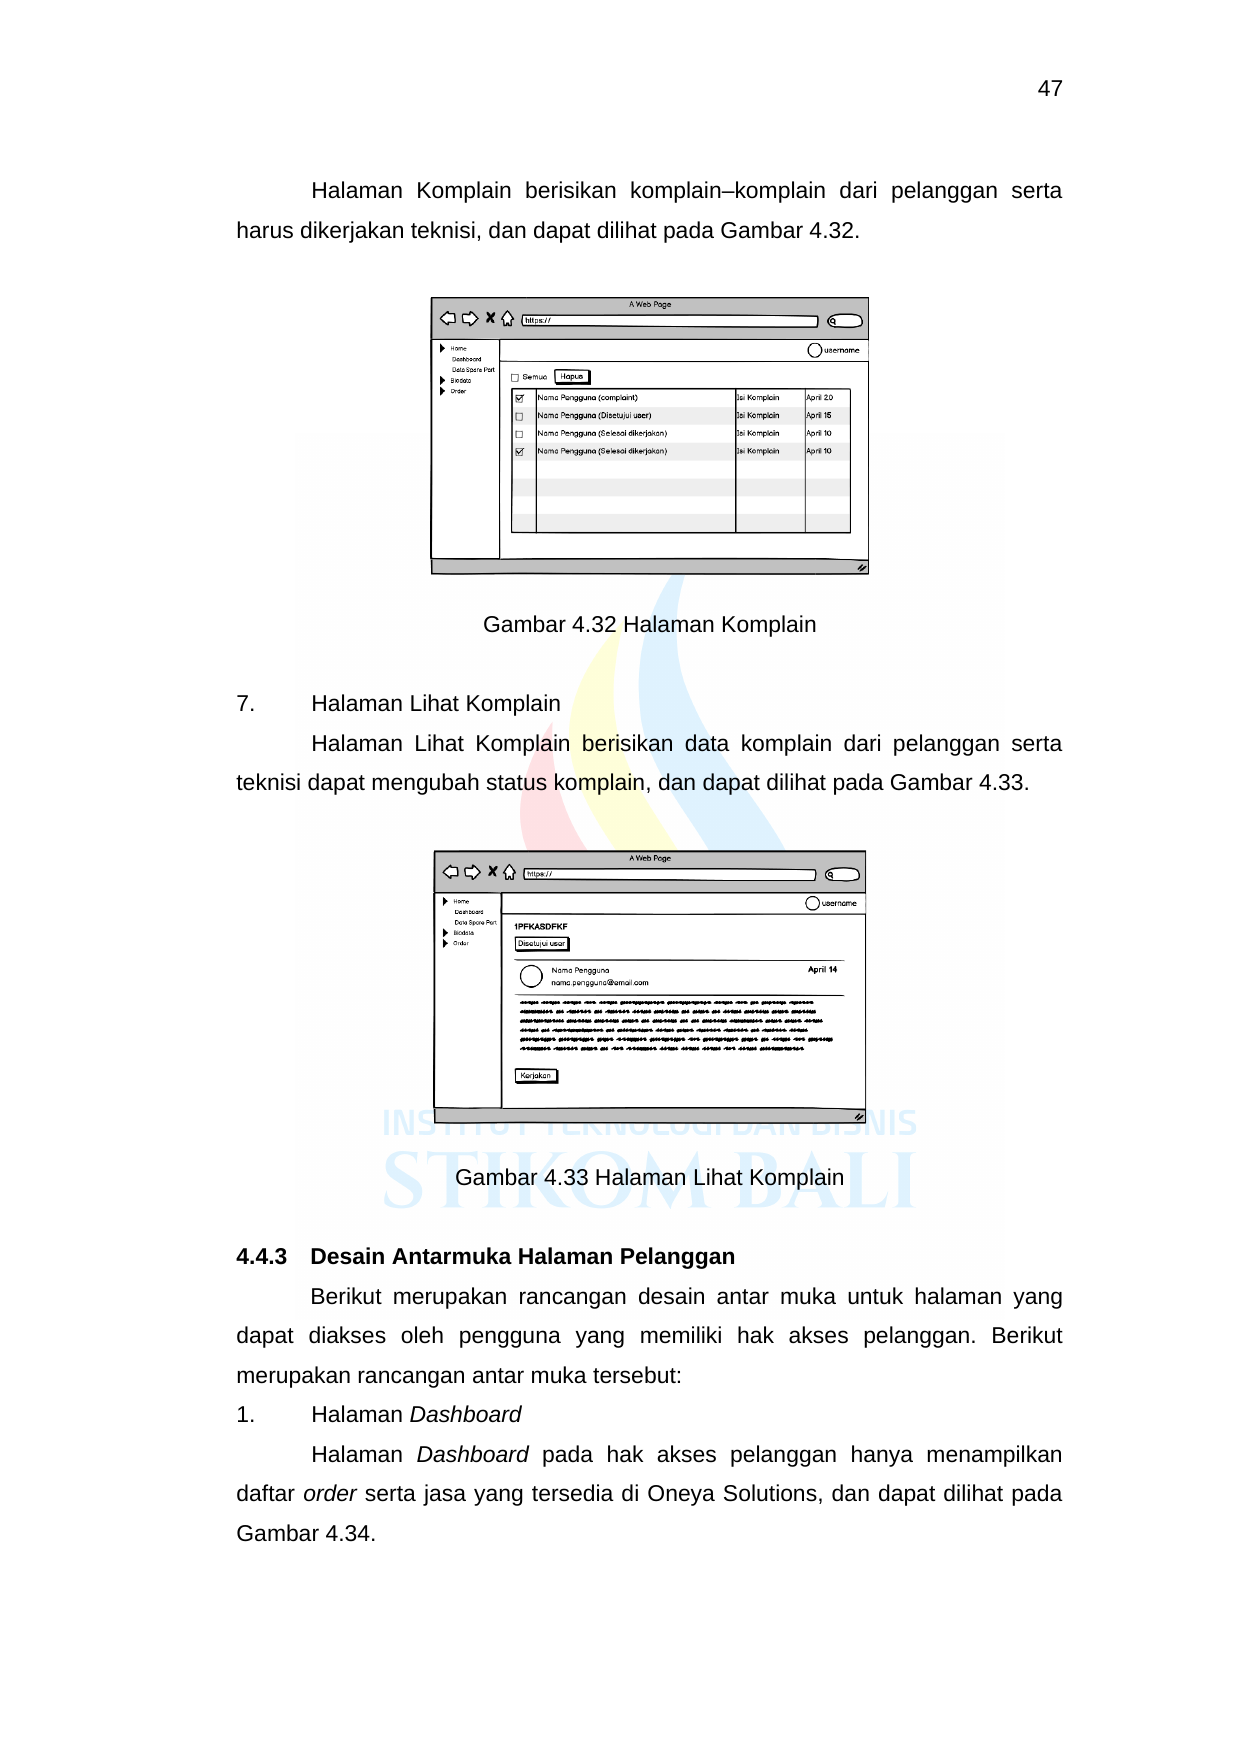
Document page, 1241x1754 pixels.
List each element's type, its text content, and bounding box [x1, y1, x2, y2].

list Halaman Lihat Komplain [236, 690, 1063, 717]
text Berikut merupakan rancangan desain antar muka untuk halaman yang dapat diakses oleh pengguna yang memiliki hak akses pelanggan. Berikut merupakan rancangan antar muka tersebut: [236, 1283, 1063, 1388]
list Desain Antarmuka Halaman Pelanggan [236, 1243, 1063, 1269]
picture [430, 297, 869, 575]
text Gambar 4.33 Halaman Lihat Komplain [236, 1164, 1063, 1191]
text Gambar 4.32 Halaman Komplain [236, 611, 1063, 638]
list Halaman Komplain berisikan komplain–komplain dari pelanggan serta harus dikerjakan teknisi, dan dapat dilihat pada Gambar 4.32. [236, 177, 1063, 243]
picture [433, 850, 867, 1124]
list Halaman Dashboard pada hak akses pelanggan hanya menampilkan daftar order serta jasa yang tersedia di Oneya Solutions, dan dapat dilihat pada Gambar 4.34. [236, 1441, 1063, 1546]
list Halaman Dashboard [236, 1401, 1063, 1427]
text Halaman Lihat Komplain berisikan data komplain dari pelanggan serta teknisi dapat mengubah status komplain, dan dapat dilihat pada Gambar 4.33. [236, 730, 1063, 796]
